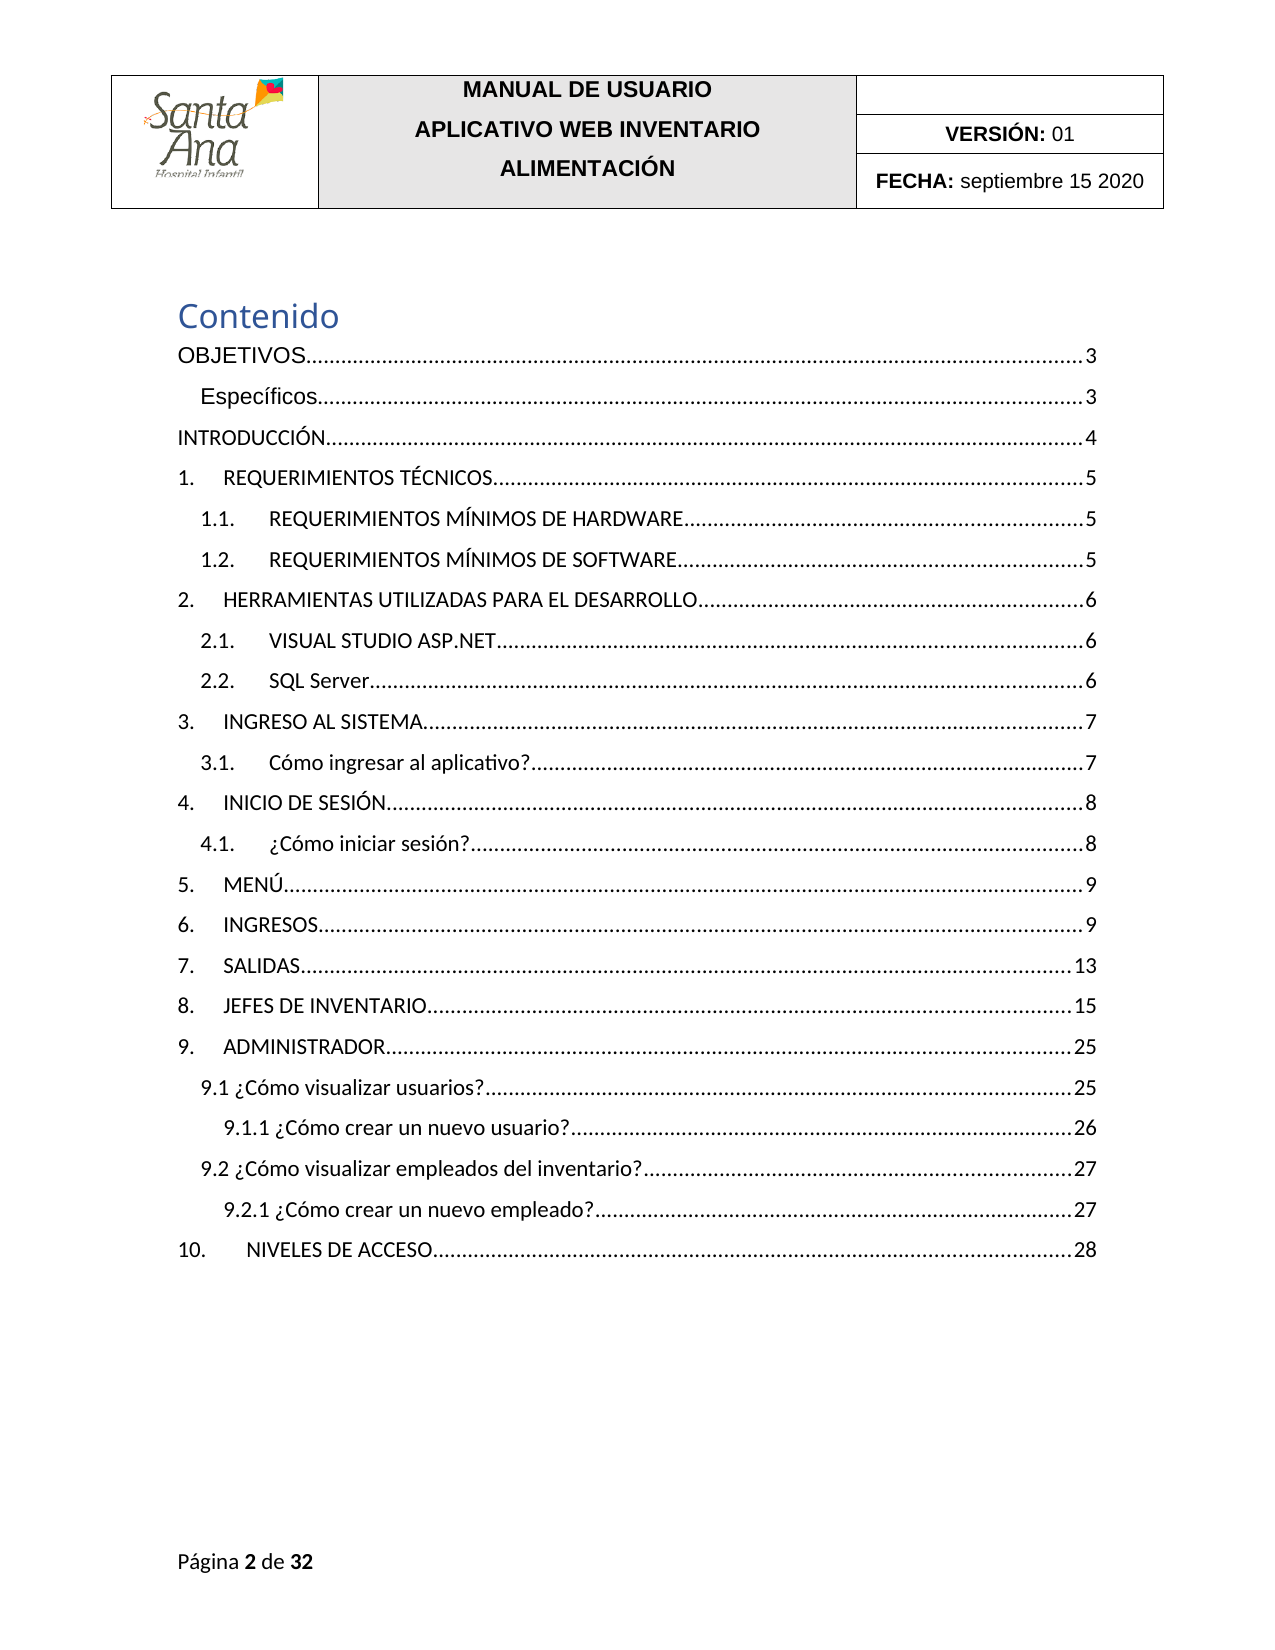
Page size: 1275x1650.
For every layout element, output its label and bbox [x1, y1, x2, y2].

picture [142, 76, 283, 176]
